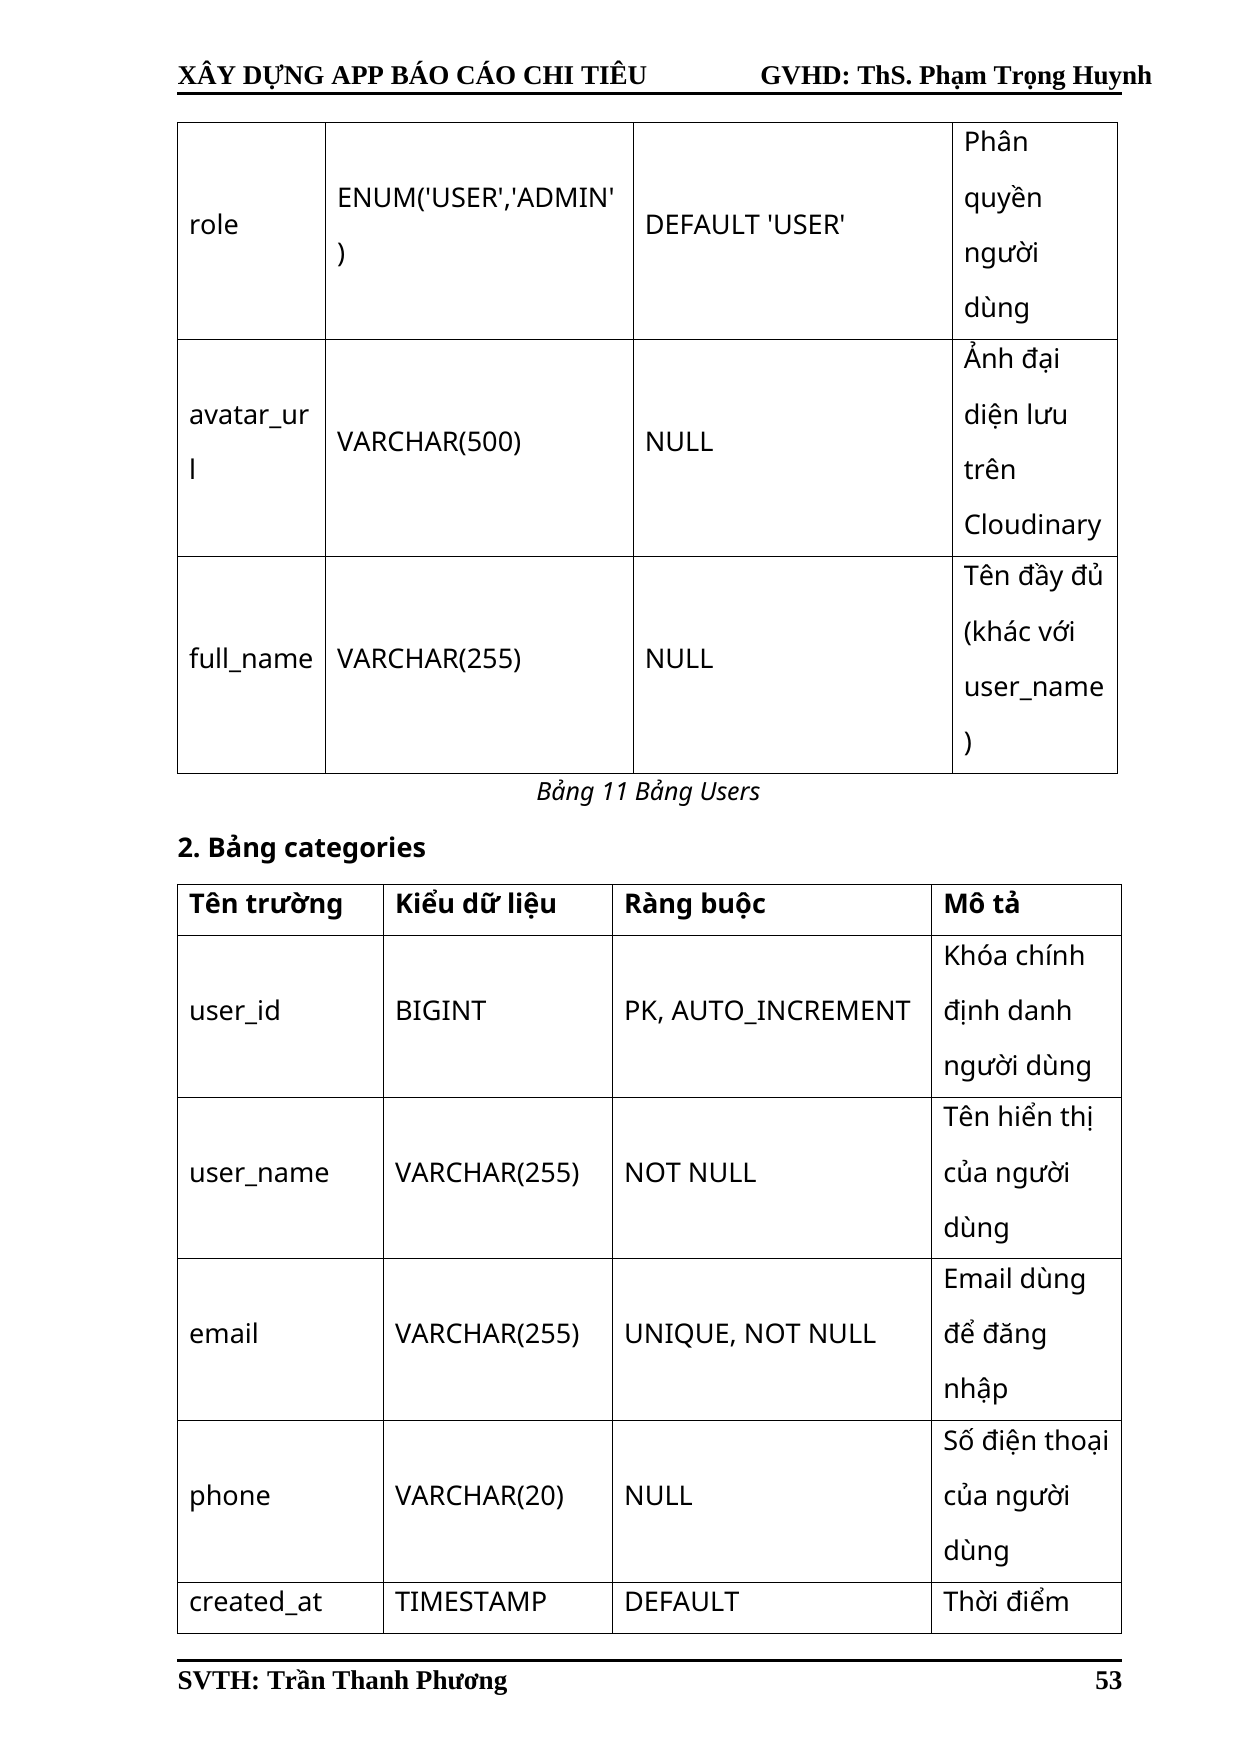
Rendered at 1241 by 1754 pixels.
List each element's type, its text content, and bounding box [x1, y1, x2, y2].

table_header Kiểu dữ liệu [384, 885, 612, 935]
table_cell NOT NULL [613, 1098, 931, 1258]
text Bảng 11 Bảng Users [177, 774, 1122, 808]
table_cell Phân quyền người dùng [953, 123, 1117, 339]
table_cell TIMESTAMP [384, 1583, 612, 1633]
table_cell created_at [178, 1583, 383, 1633]
table_cell user_id [178, 936, 383, 1097]
text 2. Bảng categories [177, 829, 1122, 866]
table_cell NULL [634, 557, 952, 773]
table_cell BIGINT [384, 936, 612, 1097]
table_cell UNIQUE, NOT NULL [613, 1259, 931, 1420]
table_cell Số điện thoại của người dùng [932, 1421, 1121, 1582]
table_cell email [178, 1259, 383, 1420]
table_cell NULL [613, 1421, 931, 1582]
table_cell VARCHAR(500) [326, 340, 633, 556]
table_header Tên trường [178, 885, 383, 935]
table_cell Ảnh đại diện lưu trên Cloudinary [953, 340, 1117, 556]
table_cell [613, 1583, 931, 1633]
table_cell NULL [634, 340, 952, 556]
table_cell Email dùng để đăng nhập [932, 1259, 1121, 1420]
table_cell ENUM('USER','ADMIN') [326, 123, 633, 339]
table_cell VARCHAR(255) [384, 1259, 612, 1420]
table_cell role [178, 123, 325, 339]
table_header Mô tả [932, 885, 1121, 935]
table_cell Tên hiển thị của người dùng [932, 1098, 1121, 1258]
table_cell avatar_url [178, 340, 325, 556]
table_cell user_name [178, 1098, 383, 1258]
table_cell Khóa chính định danh người dùng [932, 936, 1121, 1097]
table_cell VARCHAR(255) [326, 557, 633, 773]
table_cell VARCHAR(255) [384, 1098, 612, 1258]
table_cell PK, AUTO_INCREMENT [613, 936, 931, 1097]
table_cell full_name [178, 557, 325, 773]
table_cell phone [178, 1421, 383, 1582]
table_cell Tên đầy đủ (khác với user_name) [953, 557, 1117, 773]
table_cell VARCHAR(20) [384, 1421, 612, 1582]
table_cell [932, 1583, 1121, 1633]
table_cell DEFAULT 'USER' [634, 123, 952, 339]
table_header Ràng buộc [613, 885, 931, 935]
